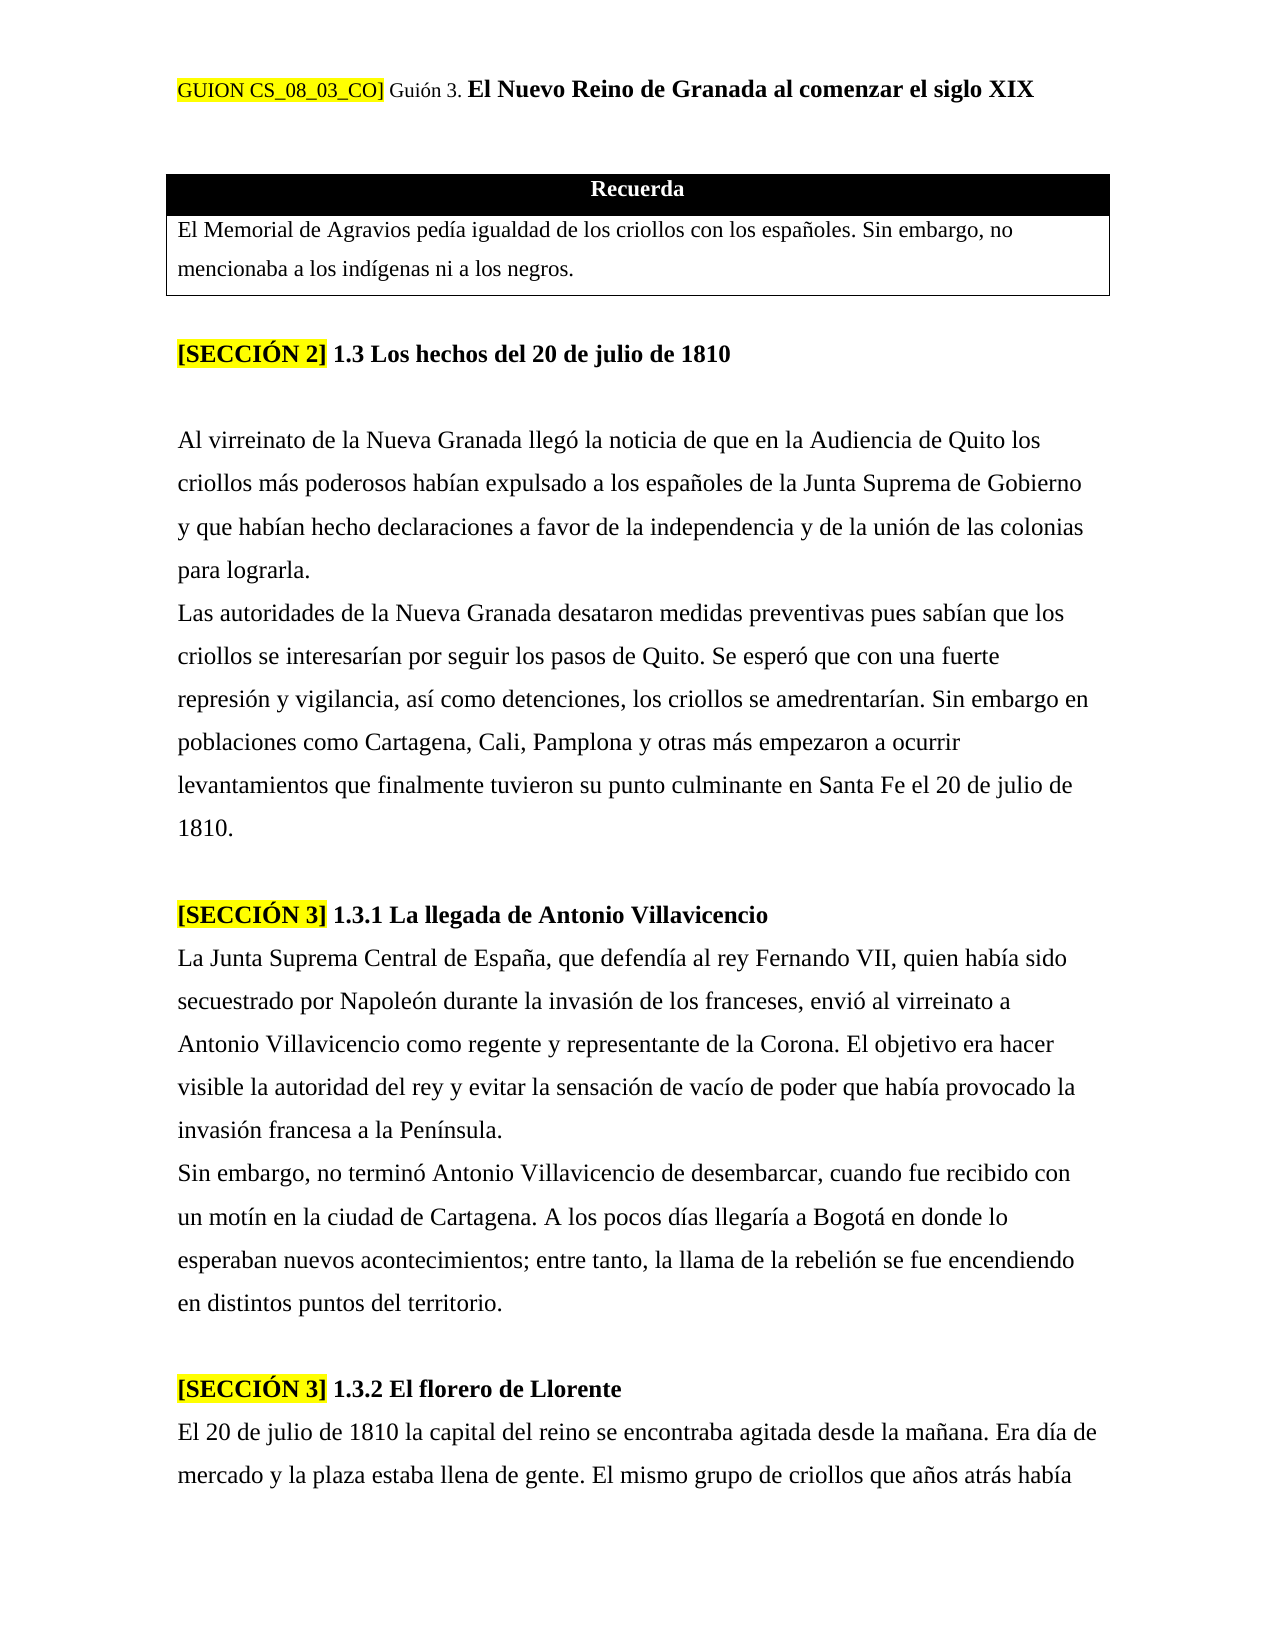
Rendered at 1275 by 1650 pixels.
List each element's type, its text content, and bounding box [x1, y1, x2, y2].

text Sin embargo, no terminó Antonio Villavicencio de desembarcar, cuando fue recibido con un motín en la ciudad de Cartagena. A los pocos días llegaría a Bogotá en donde lo esperaban nuevos acontecimientos; entre tanto, la llama de la rebelión se fue encendiendo en distintos puntos del territorio. [177, 1158, 1098, 1317]
table_cell El Memorial de Agravios pedía igualdad de los criollos con los españoles. Sin embargo, no mencionaba a los indígenas ni a los negros. [167, 216, 1109, 295]
table_header Recuerda [167, 175, 1109, 215]
text La Junta Suprema Central de España, que defendía al rey Fernando VII, quien había sido secuestrado por Napoleón durante la invasión de los franceses, envió al virreinato a Antonio Villavicencio como regente y representante de la Corona. El objetivo era hacer visible la autoridad del rey y evitar la sensación de vacío de poder que había provocado la invasión francesa a la Península. [177, 943, 1098, 1144]
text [177, 1417, 1098, 1489]
text Al virreinato de la Nueva Granada llegó la noticia de que en la Audiencia de Quito los criollos más poderosos habían expulsado a los españoles de la Junta Suprema de Gobierno y que habían hecho declaraciones a favor de la independencia y de la unión de las colonias para lograrla. [177, 425, 1098, 583]
text [SECCIÓN 3] 1.3.1 La llegada de Antonio Villavicencio [327, 900, 1098, 928]
text [SECCIÓN 2] 1.3 Los hechos del 20 de julio de 1810 [327, 339, 1098, 368]
text Las autoridades de la Nueva Granada desataron medidas preventivas pues sabían que los criollos se interesarían por seguir los pasos de Quito. Se esperó que con una fuerte represión y vigilancia, así como detenciones, los criollos se amedrentarían. Sin embargo en poblaciones como Cartagena, Cali, Pamplona y otras más empezaron a ocurrir levantamientos que finalmente tuvieron su punto culminante en Santa Fe el 20 de julio de 1810. [177, 598, 1098, 842]
text [SECCIÓN 3] 1.3.2 El florero de Llorente [327, 1374, 1098, 1403]
